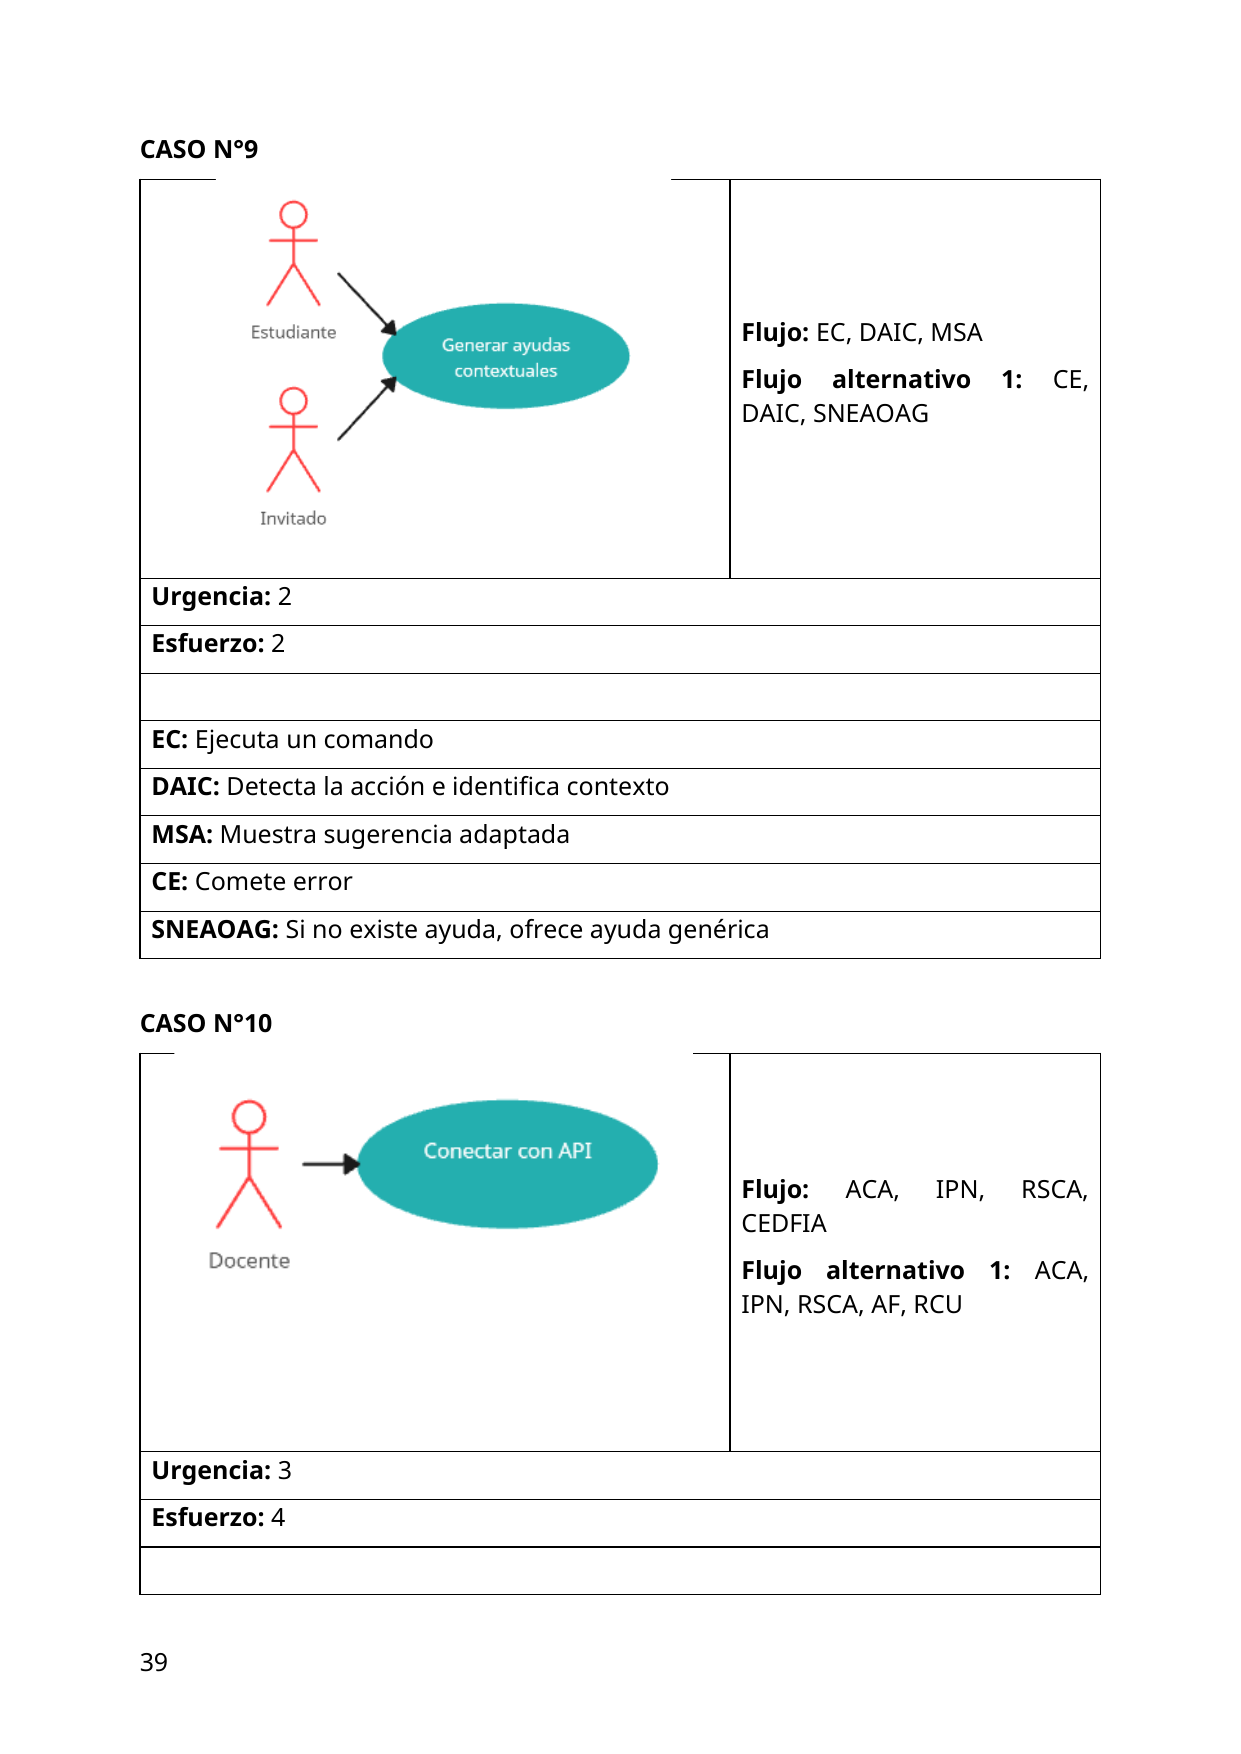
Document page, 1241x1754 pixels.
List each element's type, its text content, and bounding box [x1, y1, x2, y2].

picture [215, 178, 672, 562]
table_cell EC: Ejecuta un comando [141, 721, 1100, 768]
table_cell [141, 674, 1100, 720]
table_header [141, 180, 729, 577]
table_header Flujo: EC, DAIC, MSA Flujo alternativo 1: CE, DAIC, SNEAOAG [731, 180, 1100, 577]
picture [174, 1052, 693, 1306]
table_cell Urgencia: 3 [141, 1452, 1100, 1499]
text CASO N°10 [139, 1006, 1101, 1040]
table_cell Esfuerzo: 2 [141, 626, 1100, 673]
text CASO N°9 [139, 132, 1101, 166]
table_header Flujo: ACA, IPN, RSCA, CEDFIA Flujo alternativo 1: ACA, IPN, RSCA, AF, RCU [731, 1054, 1100, 1451]
table_cell CE: Comete error [141, 864, 1100, 911]
table_cell SNEAOAG: Si no existe ayuda, ofrece ayuda genérica [141, 912, 1100, 958]
table_cell Urgencia: 2 [141, 579, 1100, 625]
table_cell [141, 1548, 1100, 1594]
table_cell DAIC: Detecta la acción e identifica contexto [141, 769, 1100, 815]
table_cell MSA: Muestra sugerencia adaptada [141, 816, 1100, 863]
table_header [141, 1054, 729, 1451]
table_cell Esfuerzo: 4 [141, 1500, 1100, 1546]
